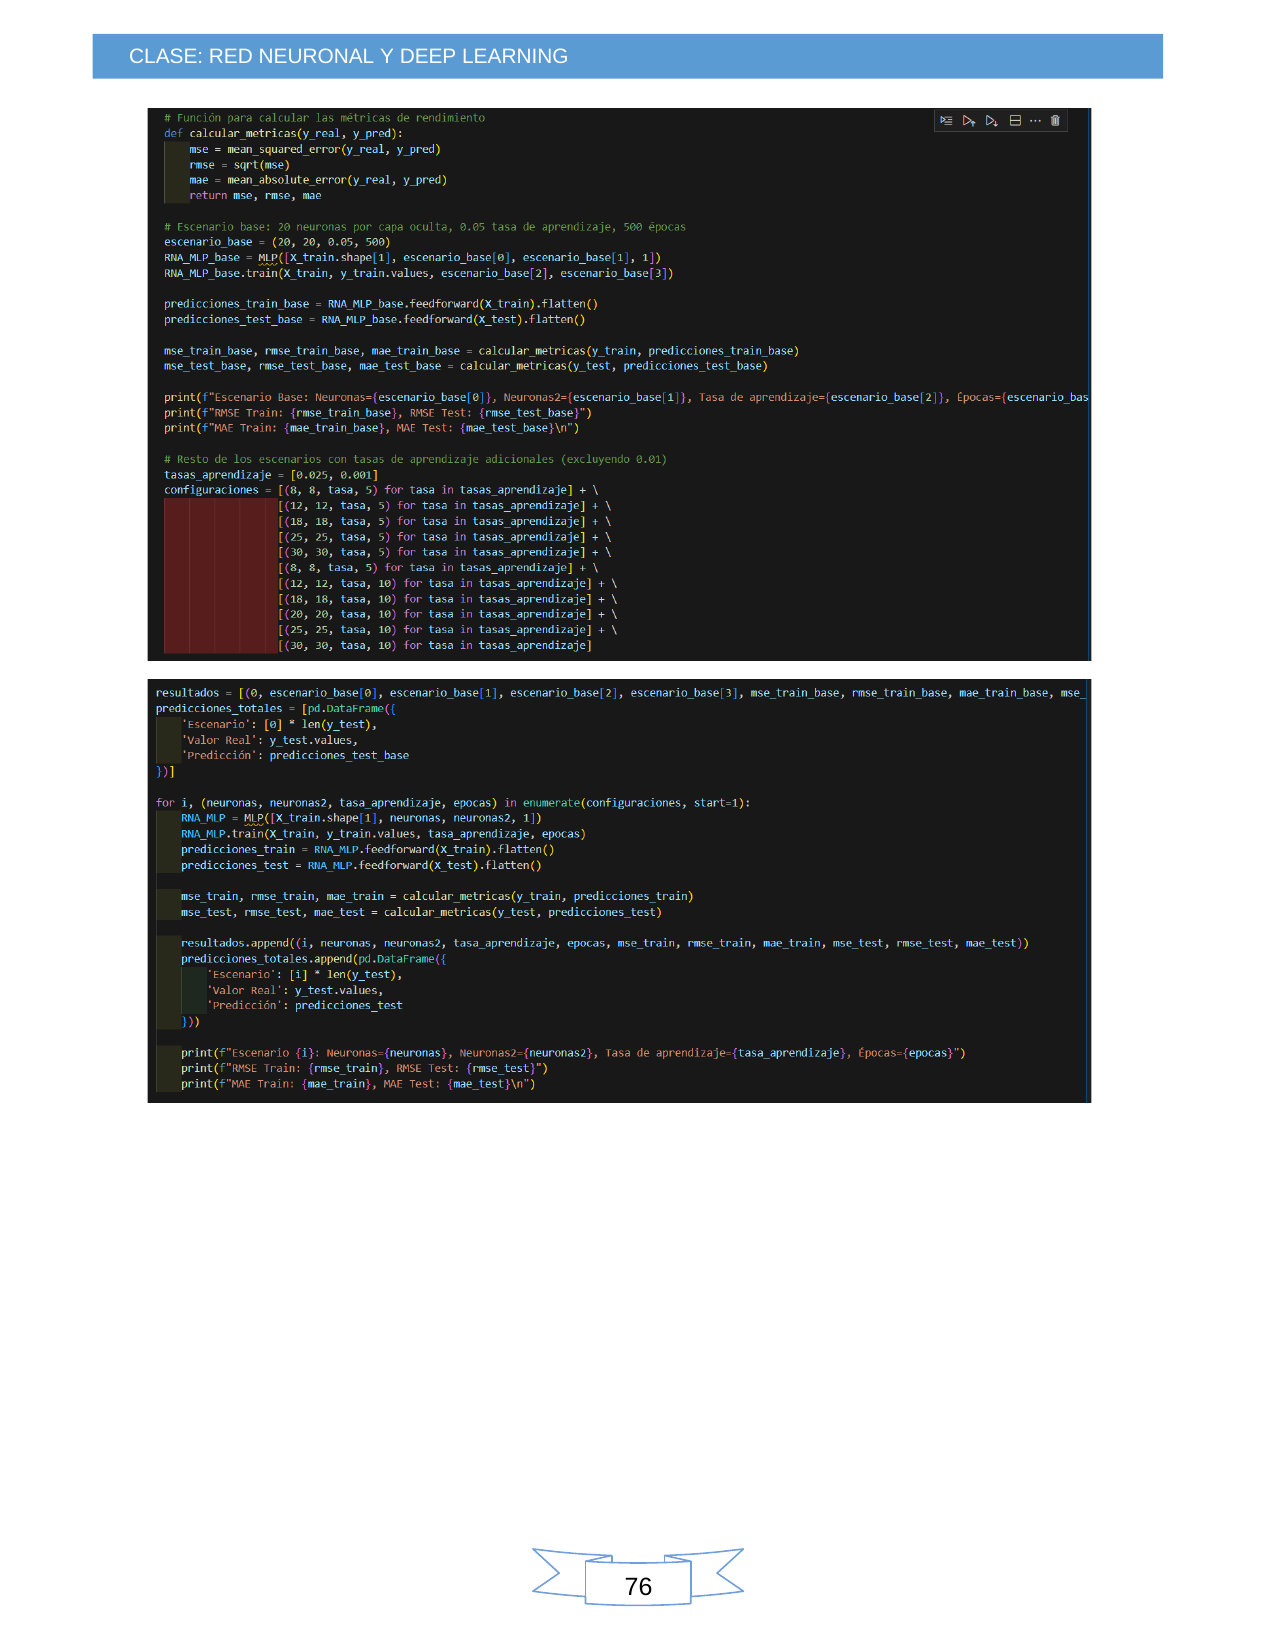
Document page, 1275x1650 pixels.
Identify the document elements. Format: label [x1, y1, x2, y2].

picture [147, 108, 1092, 661]
picture [147, 679, 1092, 1103]
